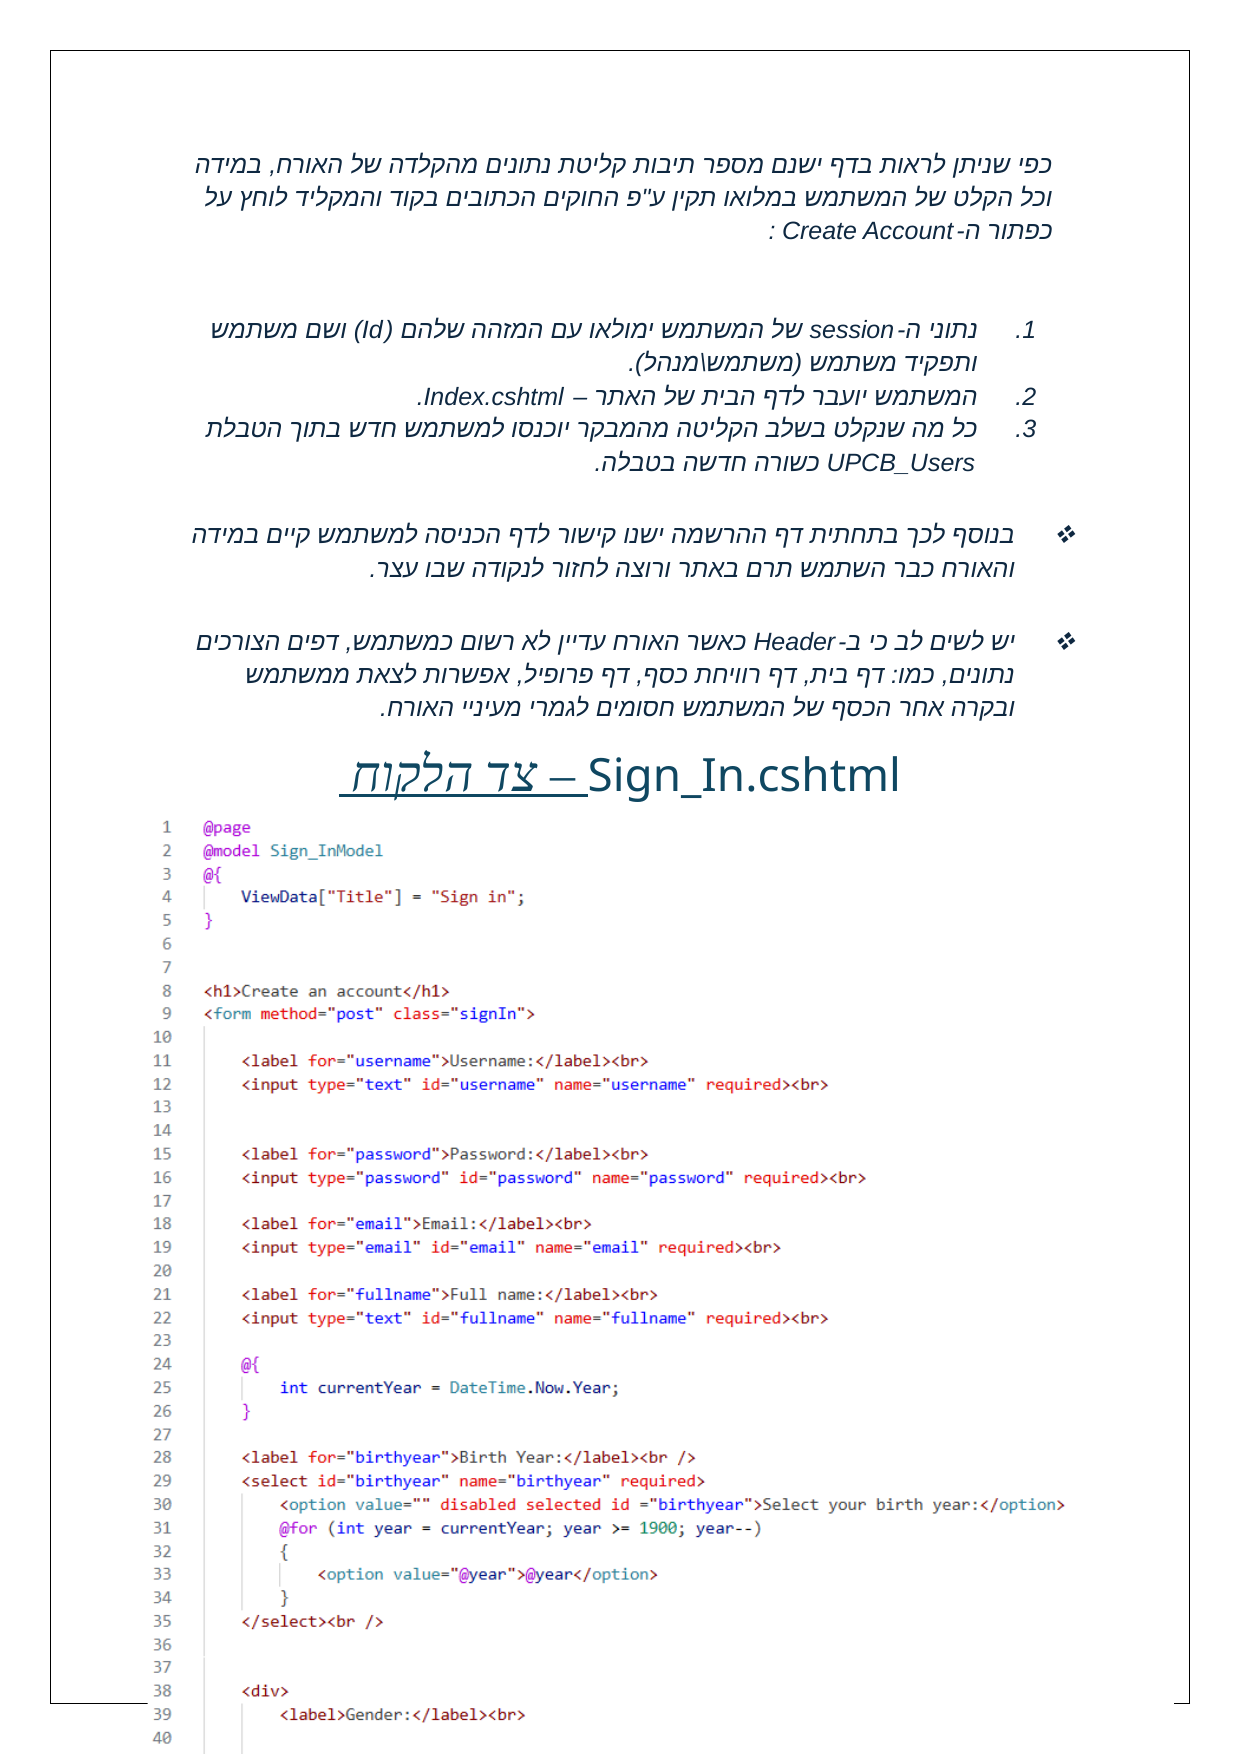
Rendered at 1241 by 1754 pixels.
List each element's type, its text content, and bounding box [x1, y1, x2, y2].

list נתוני ה-session של המשתמש ימולאו עם המזהה שלהם (Id) ושם משתמש ותפקיד משתמש (משתמש\מנהל). [187, 315, 1015, 377]
text כפי שניתן לראות בדף ישנם מספר תיבות קליטת נתונים מהקלדה של האורח, במידה וכל הקלט של המשתמש במלואו תקין ע"פ החוקים הכתובים בקוד והמקליד לוחץ על כפתור ה-Create Account : [187, 150, 1053, 245]
list המשתמש יועבר לדף הבית של האתר – Index.cshtml. [187, 381, 1015, 410]
list כל מה שנקלט בשלב הקליטה מהמבקר יוכנסו למשתמש חדש בתוך הטבלת UPCB_Users כשורה חדשה בטבלה. [187, 414, 1015, 515]
list בנוסף לכך בתחתית דף ההרשמה ישנו קישור לדף הכניסה למשתמש קיים במידה והאורח כבר השתמש תרם באתר ורוצה לחזור לנקודה שבו עצר. [187, 521, 1053, 622]
subtitle Sign_In.cshtml – צד הלקוח [187, 742, 1053, 805]
list יש לשים לב כי ב-Header כאשר האורח עדיין לא רשום כמשתמש, דפים הצורכים נתונים, כמו: דף בית, דף רוויחת כסף, דף פרופיל, אפשרות לצאת ממשתמש ובקרה אחר הכסף של המשתמש חסומים לגמרי מעיניי האורח. [187, 627, 1053, 722]
picture [147, 815, 1174, 1754]
